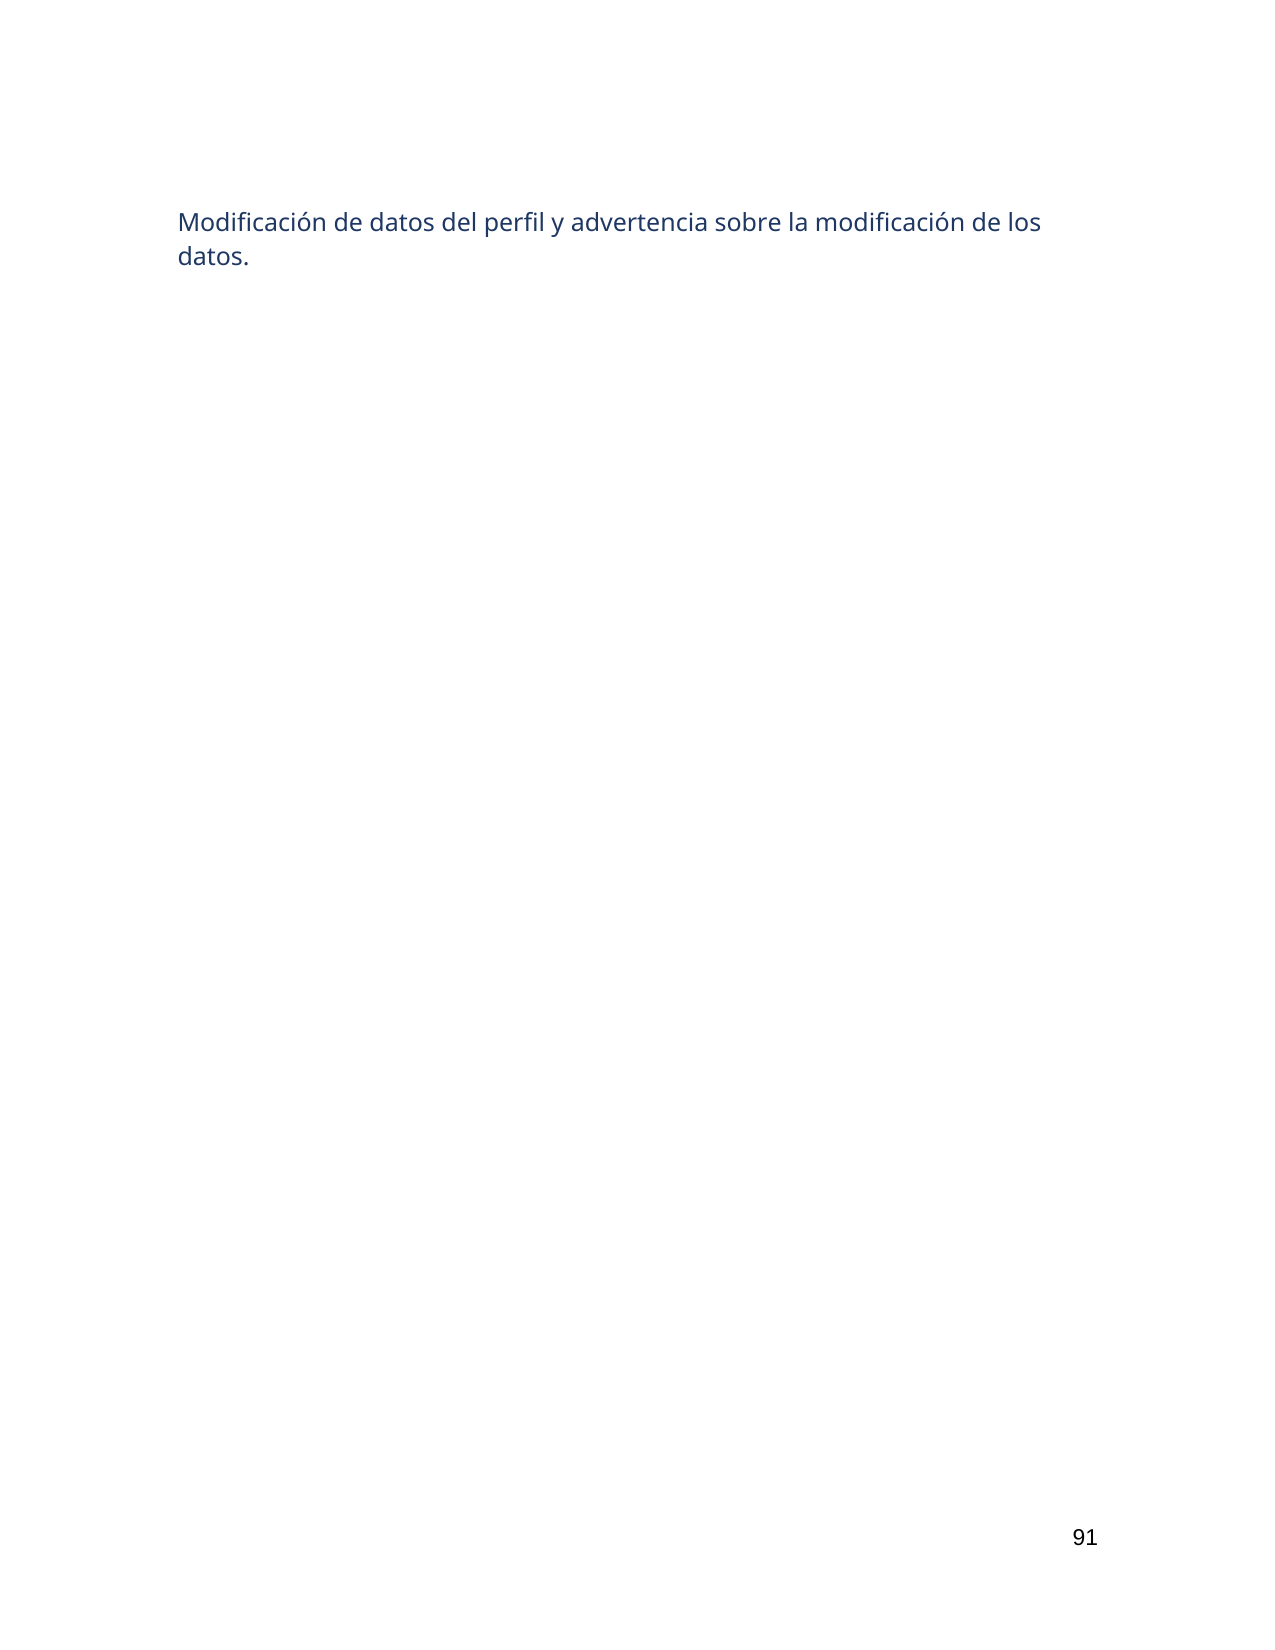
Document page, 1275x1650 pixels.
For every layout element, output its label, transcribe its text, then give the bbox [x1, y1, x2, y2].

subtitle Modificación de datos del perfil y advertencia sobre la modificación de los datos. [177, 204, 1098, 273]
